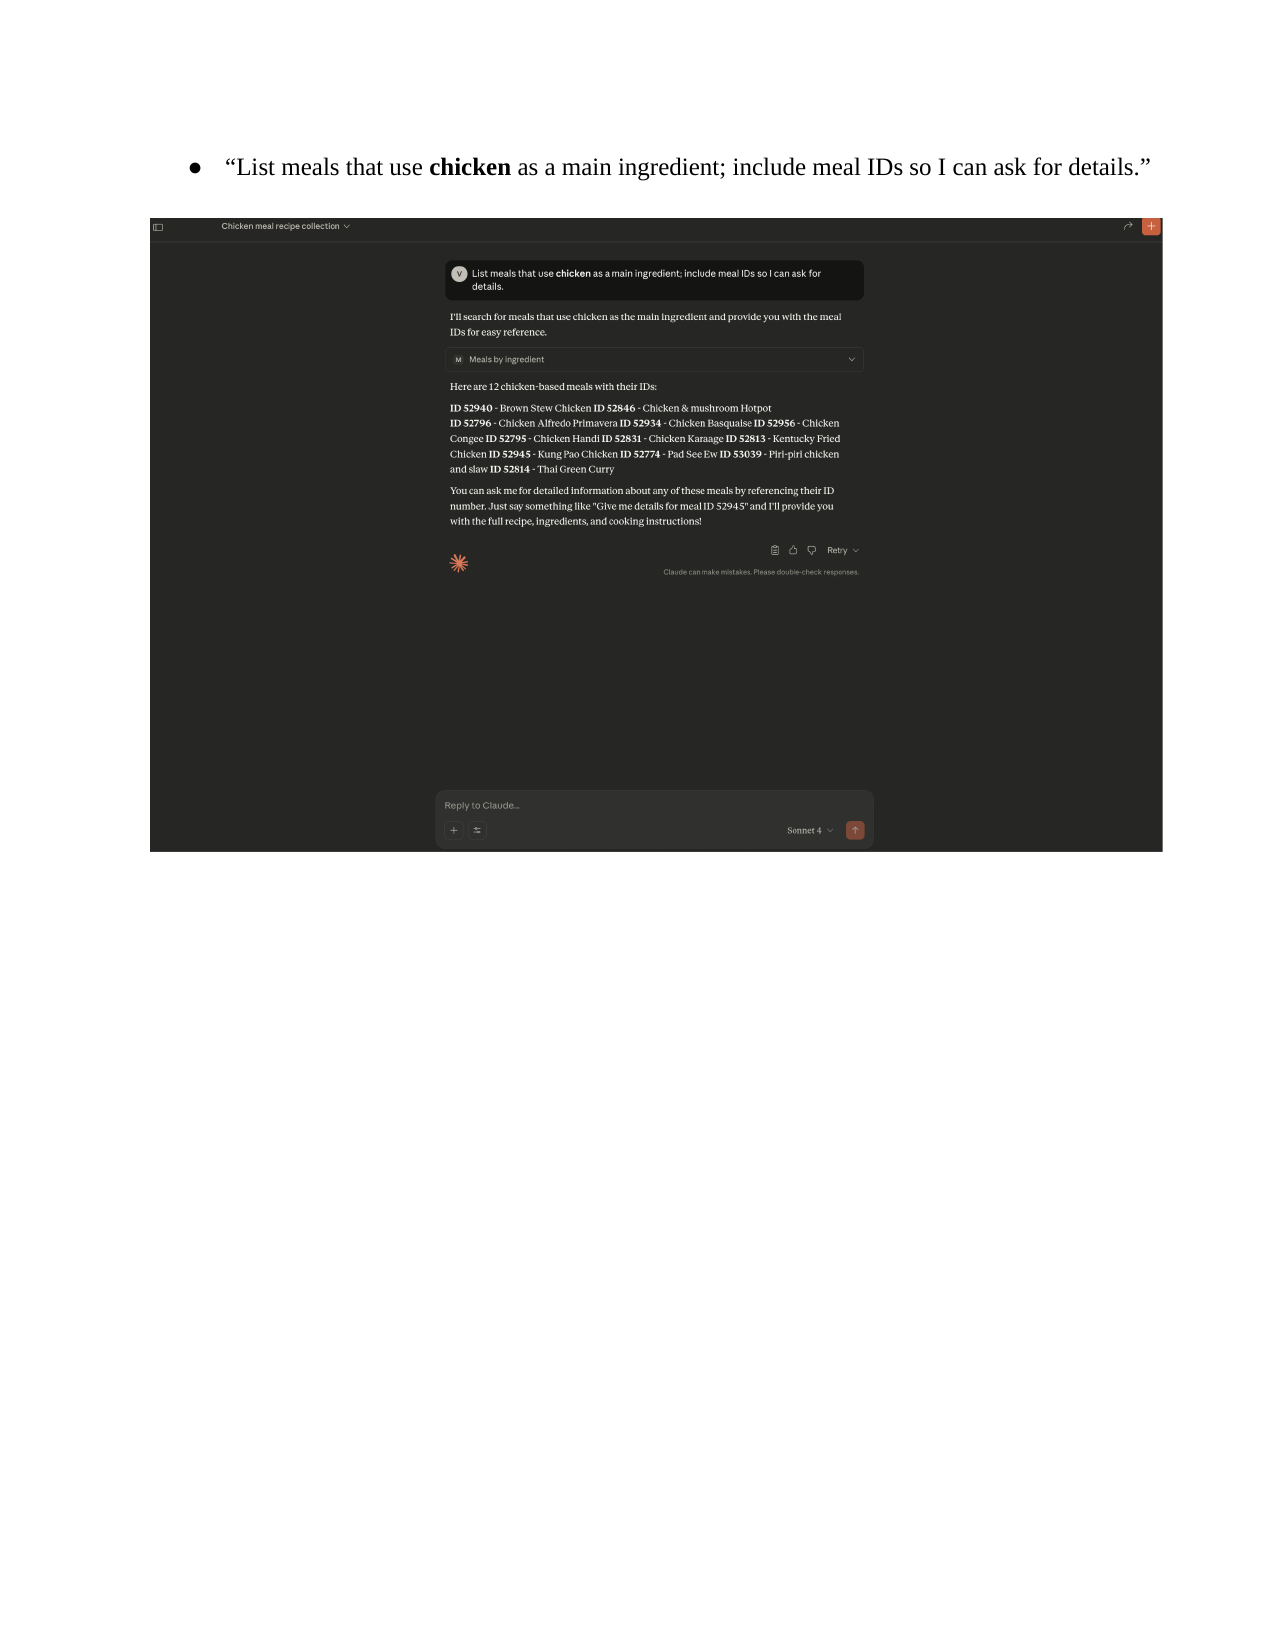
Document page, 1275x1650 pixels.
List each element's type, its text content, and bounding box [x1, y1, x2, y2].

list “List meals that use chicken as a main ingredient; include meal IDs so I can ask for details.” [187, 152, 1162, 181]
picture [150, 218, 1163, 852]
